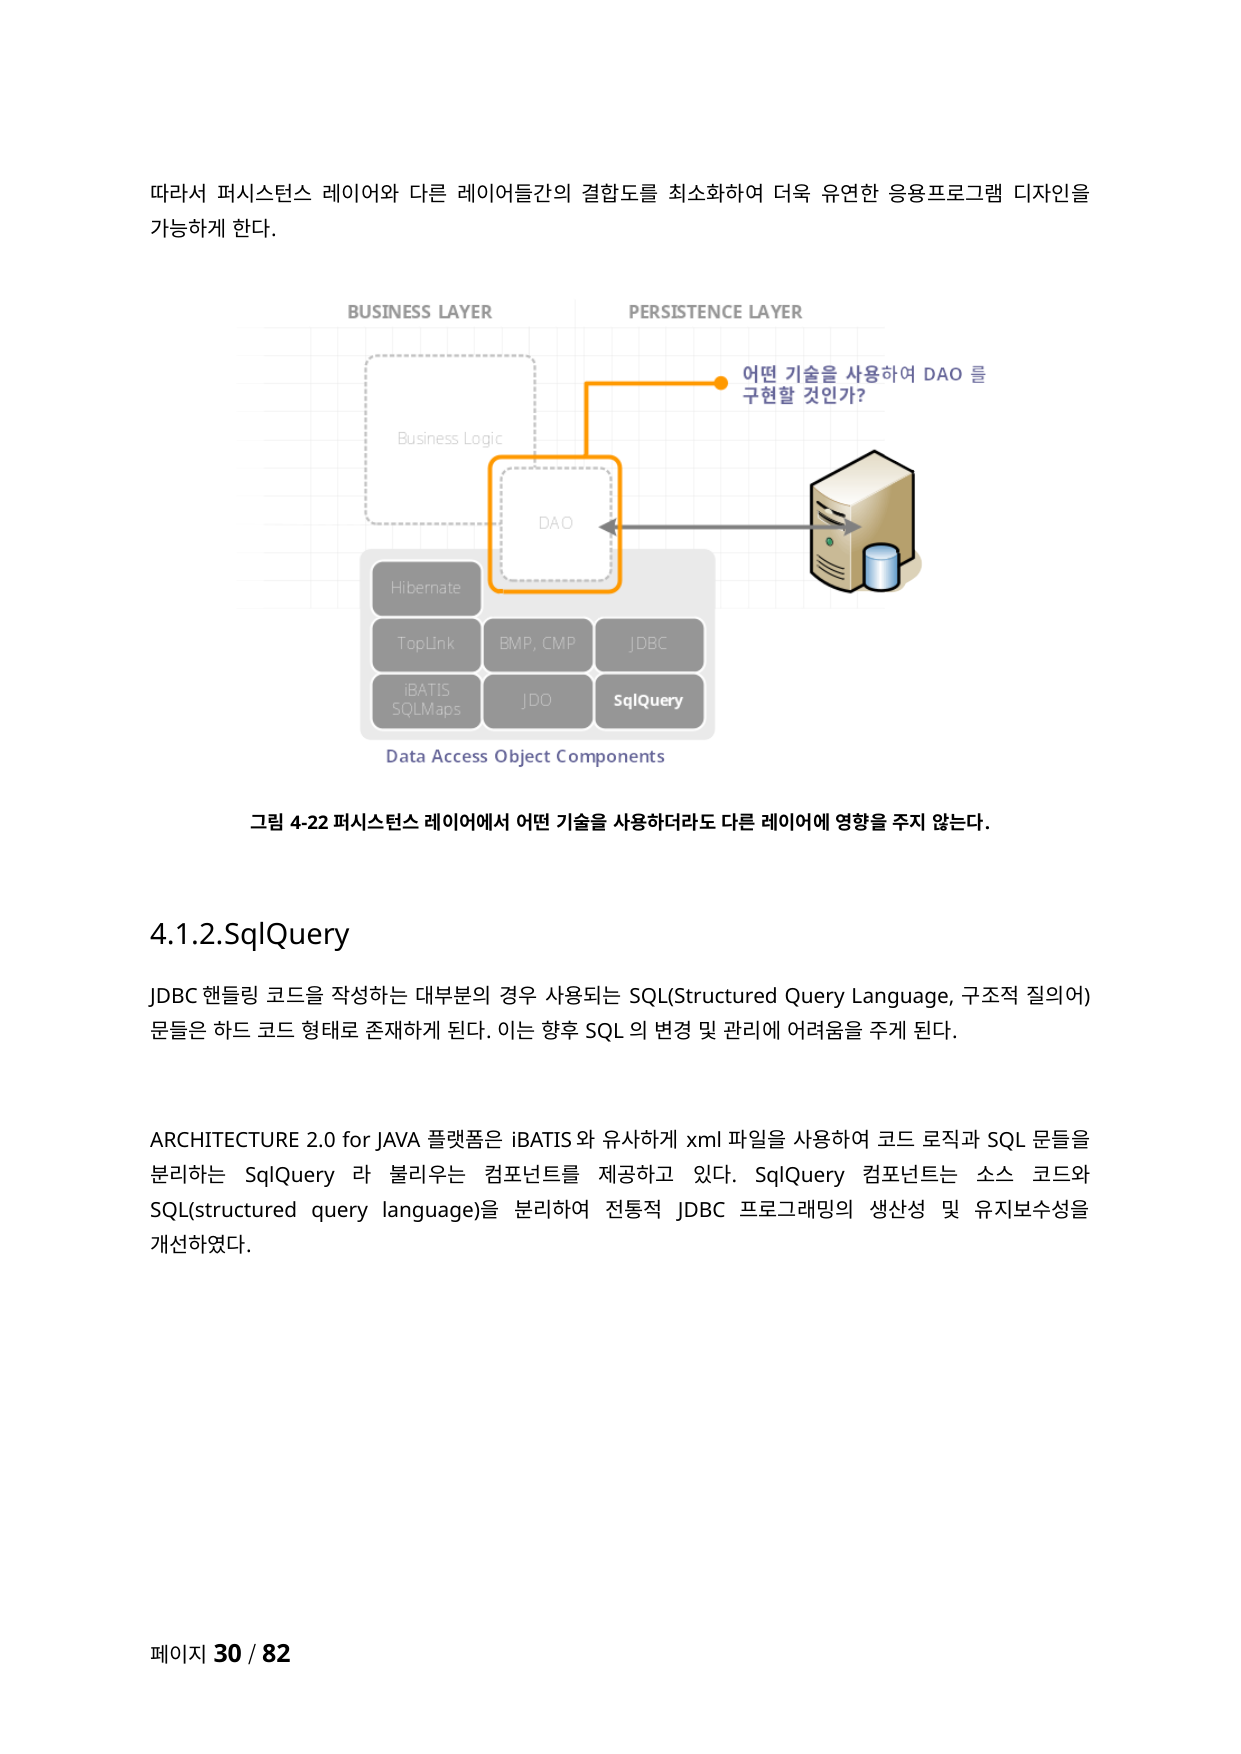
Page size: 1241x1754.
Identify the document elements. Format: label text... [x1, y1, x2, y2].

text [150, 177, 1090, 242]
text JDBC핸들링 코드을 작성하는 대부분의 경우 사용되는 SQL(Structured Query Language, 구조적 질의어) 문들은 하드 코드 형태로 존재하게 된다. 이는 향후 SQL 의 변경 및 관리에 어려움을 주게 된다. [150, 980, 1090, 1045]
subtitle SqlQuery [150, 913, 1090, 953]
text ARCHITECTURE 2.0 for JAVA 플랫폼은 iBATIS와 유사하게 xml 파일을 사용하여 코드 로직과 SQL 문들을 분리하는 SqlQuery 라 불리우는 컴포넌트를 제공하고 있다. SqlQuery 컴포넌트는 소스 코드와 SQL(structured query language)을 분리하여 전통적 JDBC 프로그래밍의 생산성 및 유지보수성을 개선하였다. [150, 1124, 1090, 1258]
